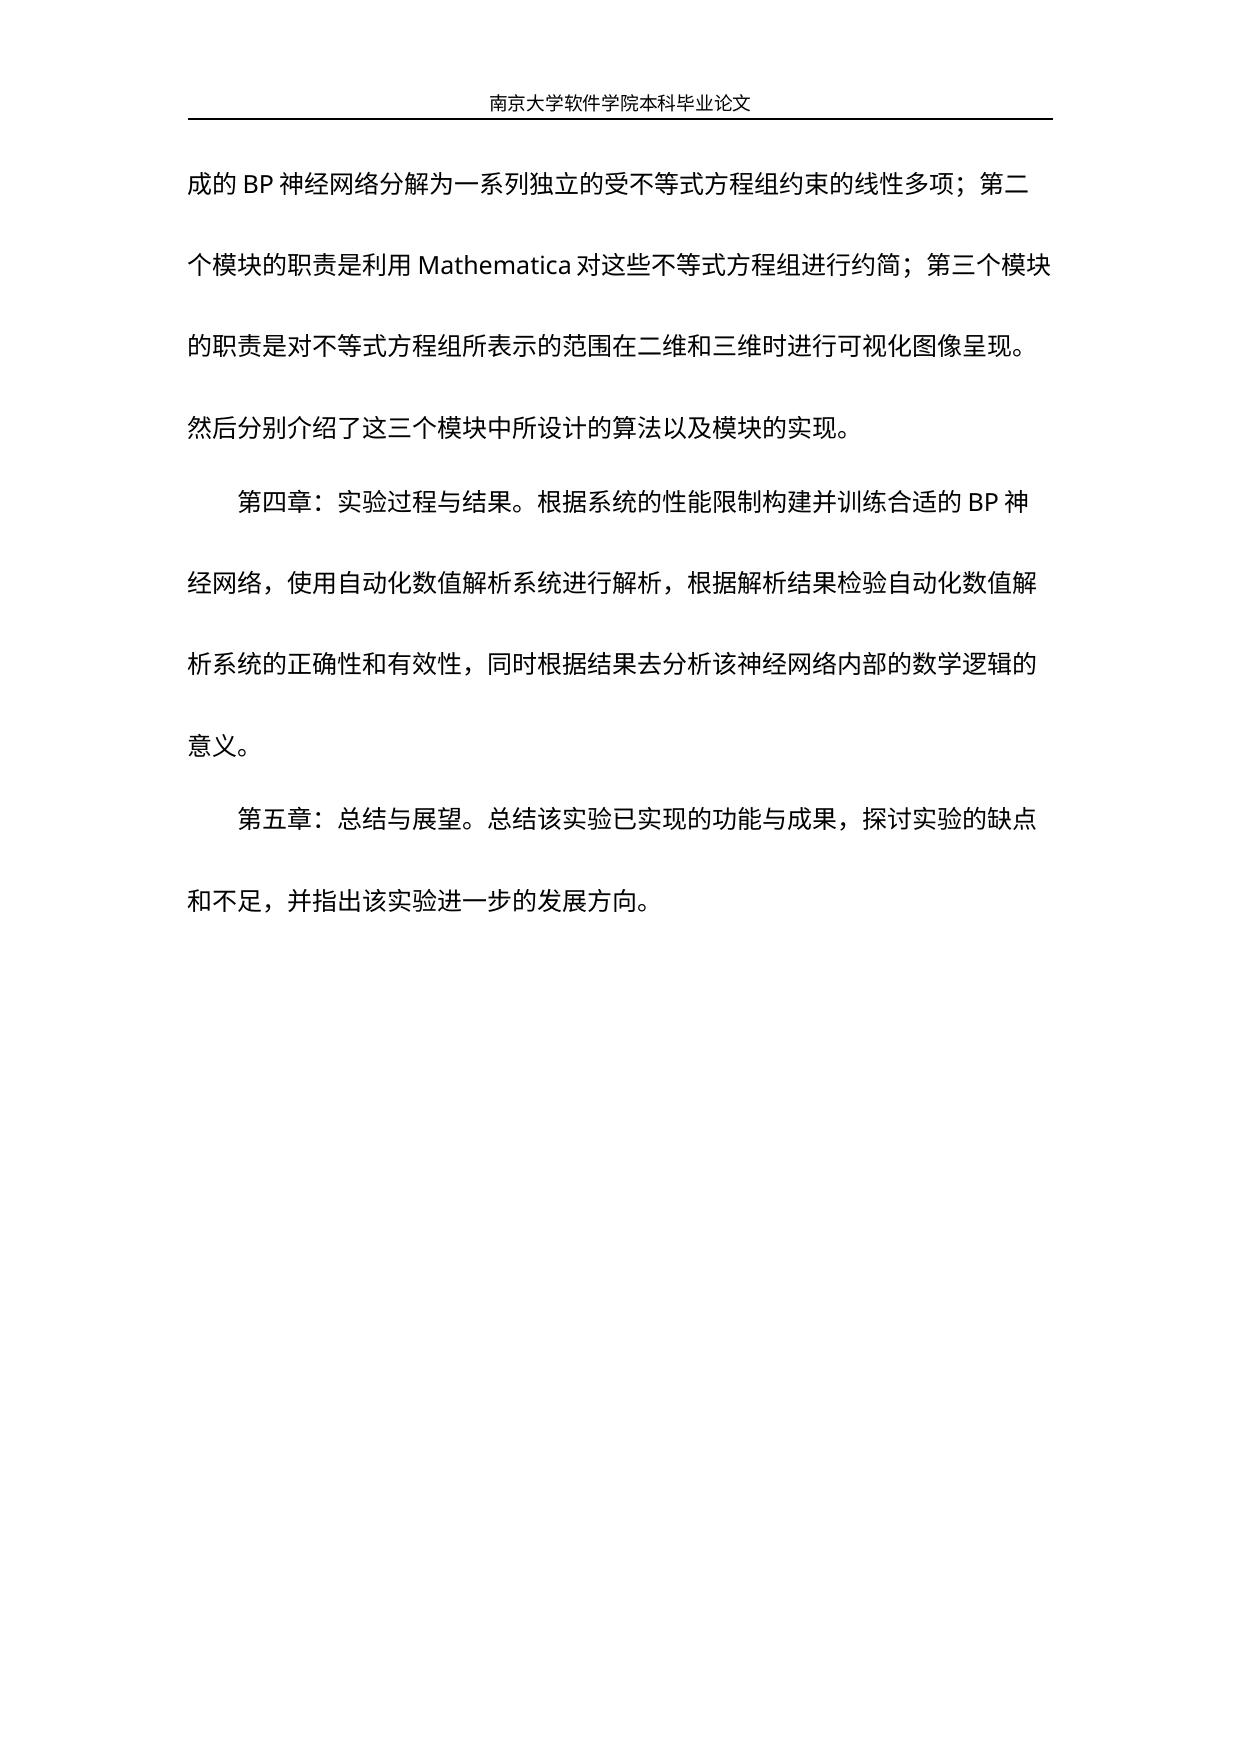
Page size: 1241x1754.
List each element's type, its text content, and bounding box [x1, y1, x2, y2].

text 第五章：总结与展望。总结该实验已实现的功能与成果，探讨实验的缺点和不足，并指出该实验进一步的发展方向。 [187, 786, 1053, 932]
text 第四章：实验过程与结果。根据系统的性能限制构建并训练合适的BP神经网络，使用自动化数值解析系统进行解析，根据解析结果检验自动化数值解析系统的正确性和有效性，同时根据结果去分析该神经网络内部的数学逻辑的意义。 [187, 468, 1053, 777]
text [187, 150, 1053, 459]
